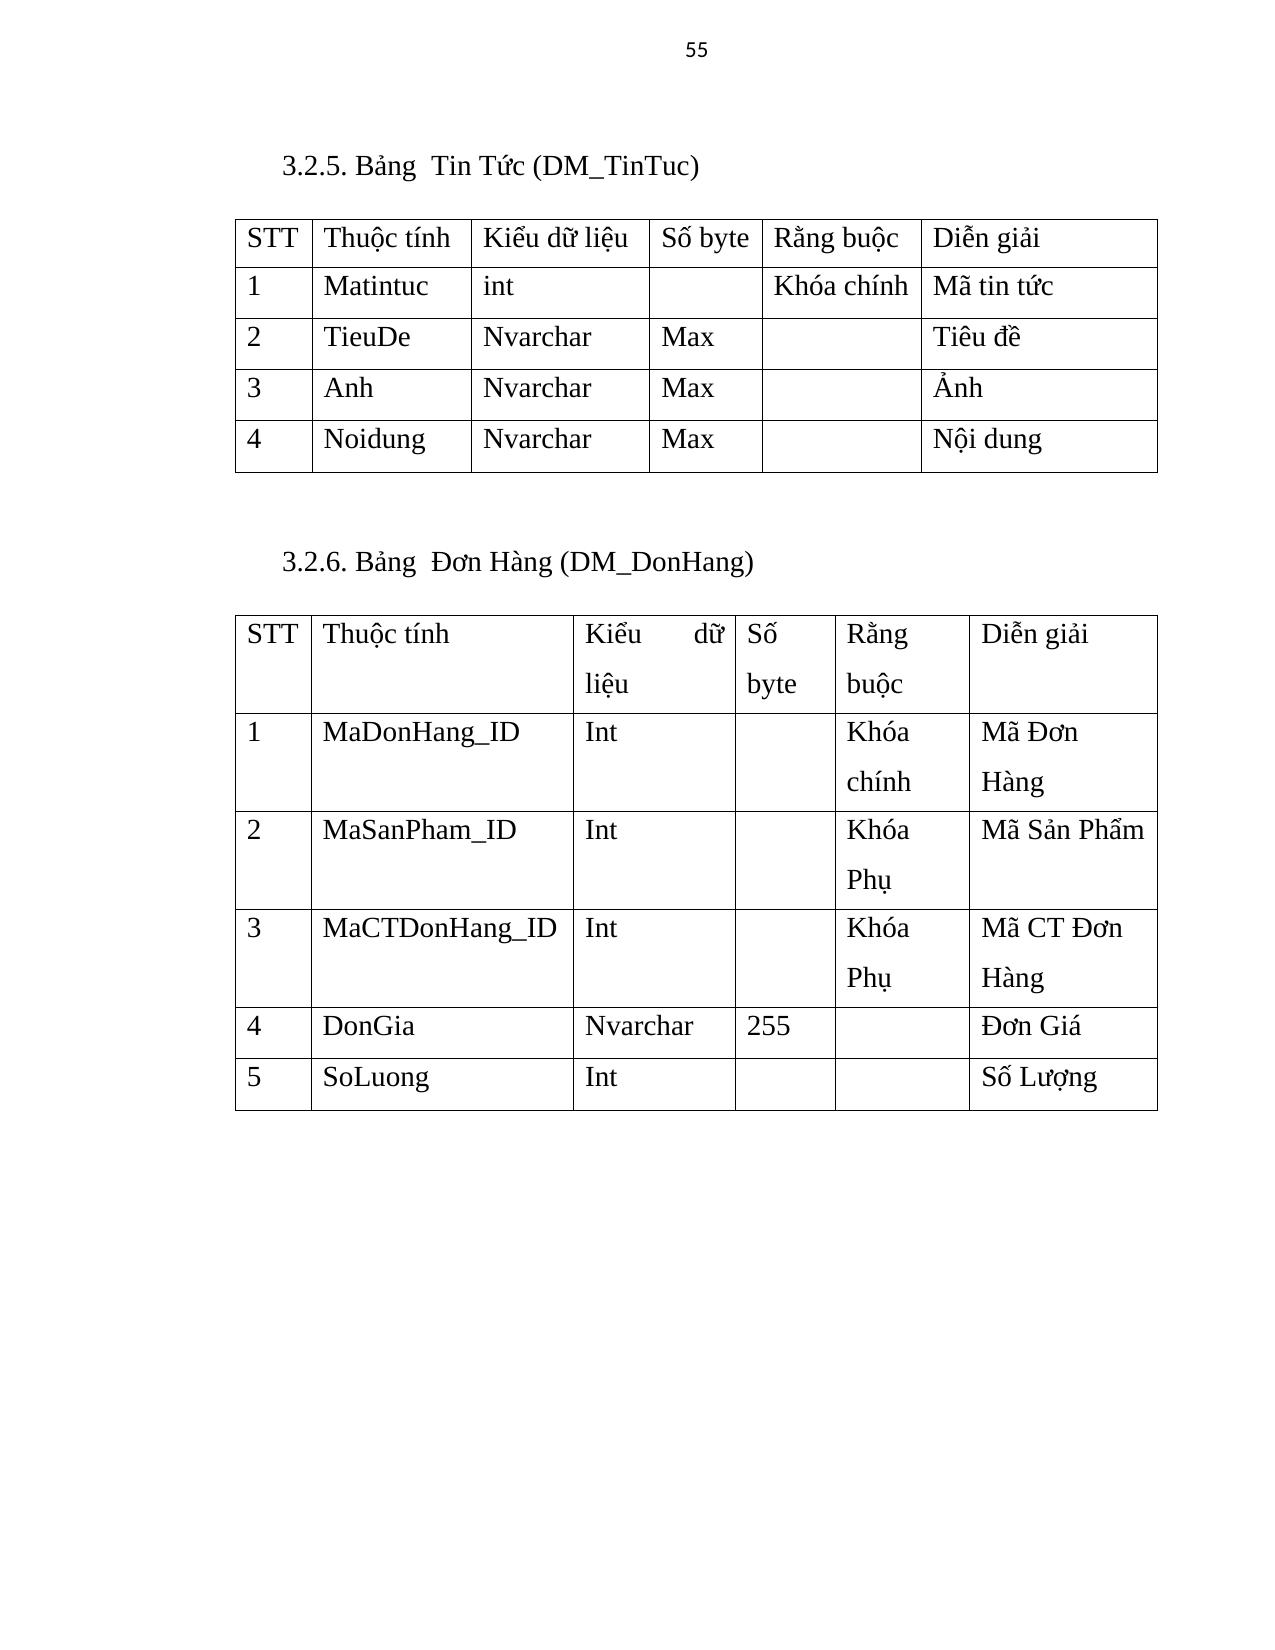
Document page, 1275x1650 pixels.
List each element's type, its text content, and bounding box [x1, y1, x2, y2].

table_cell Int [574, 1059, 735, 1109]
table_cell [763, 319, 921, 369]
table_cell 2 [236, 812, 311, 909]
table_cell 255 [736, 1008, 835, 1058]
table_cell Nvarchar [472, 370, 649, 420]
table_cell 5 [236, 1059, 311, 1109]
table_cell Nội dung [922, 421, 1157, 472]
table_cell Mã tin tức [922, 268, 1157, 318]
table_cell Mã Sản Phẩm [970, 812, 1157, 909]
table_cell 3 [236, 370, 312, 420]
table_cell MaSanPham_ID [312, 812, 573, 909]
table_cell TieuDe [313, 319, 471, 369]
table_header Số byte [650, 220, 762, 267]
table_header Số byte [736, 616, 835, 713]
table_header Thuộc tính [313, 220, 471, 267]
table_cell 3 [236, 910, 311, 1007]
table_cell DonGia [312, 1008, 573, 1058]
table_cell Anh [313, 370, 471, 420]
table_cell int [472, 268, 649, 318]
table_header Rằng buộc [836, 616, 969, 713]
table_cell Khóa Phụ [836, 910, 969, 1007]
table_cell Mã CT Đơn Hàng [970, 910, 1157, 1007]
table_cell 1 [236, 268, 312, 318]
table_cell Ảnh [922, 370, 1157, 420]
table_cell [736, 812, 835, 909]
table_cell [736, 714, 835, 811]
table_header Kiểu dữ liệu [574, 616, 735, 713]
table_cell Max [650, 370, 762, 420]
table_cell [763, 370, 921, 420]
table_cell Int [574, 812, 735, 909]
table_cell [736, 1059, 835, 1109]
table_cell 4 [236, 1008, 311, 1058]
table_cell Matintuc [313, 268, 471, 318]
table_cell Khóa chính [836, 714, 969, 811]
table_cell [650, 268, 762, 318]
list 3.2.5. Bảng Tin Tức (DM_TinTuc) [254, 148, 1186, 181]
table_cell Nvarchar [472, 421, 649, 472]
table_cell Đơn Giá [970, 1008, 1157, 1058]
table_cell SoLuong [312, 1059, 573, 1109]
table_header Rằng buộc [763, 220, 921, 267]
list 3.2.6. Bảng Đơn Hàng (DM_DonHang) [254, 544, 1186, 577]
table_cell Khóa chính [763, 268, 921, 318]
table_cell [836, 1008, 969, 1058]
table_cell Khóa Phụ [836, 812, 969, 909]
table_cell MaCTDonHang_ID [312, 910, 573, 1007]
table_cell [736, 910, 835, 1007]
table_cell Max [650, 421, 762, 472]
table_cell MaDonHang_ID [312, 714, 573, 811]
table_header Thuộc tính [312, 616, 573, 713]
table_cell [763, 421, 921, 472]
table_header Kiểu dữ liệu [472, 220, 649, 267]
table_header Diễn giải [970, 616, 1157, 713]
table_cell 1 [236, 714, 311, 811]
table_cell Max [650, 319, 762, 369]
table_cell 4 [236, 421, 312, 472]
table_cell Số Lượng [970, 1059, 1157, 1109]
table_header Diễn giải [922, 220, 1157, 267]
table_cell Noidung [313, 421, 471, 472]
table_cell [836, 1059, 969, 1109]
table_header STT [236, 220, 312, 267]
table_cell Int [574, 714, 735, 811]
table_cell Tiêu đề [922, 319, 1157, 369]
table_cell Nvarchar [472, 319, 649, 369]
table_header STT [236, 616, 311, 713]
table_cell Nvarchar [574, 1008, 735, 1058]
table_cell 2 [236, 319, 312, 369]
table_cell Mã Đơn HàngNHang [970, 714, 1157, 811]
table_cell Int [574, 910, 735, 1007]
